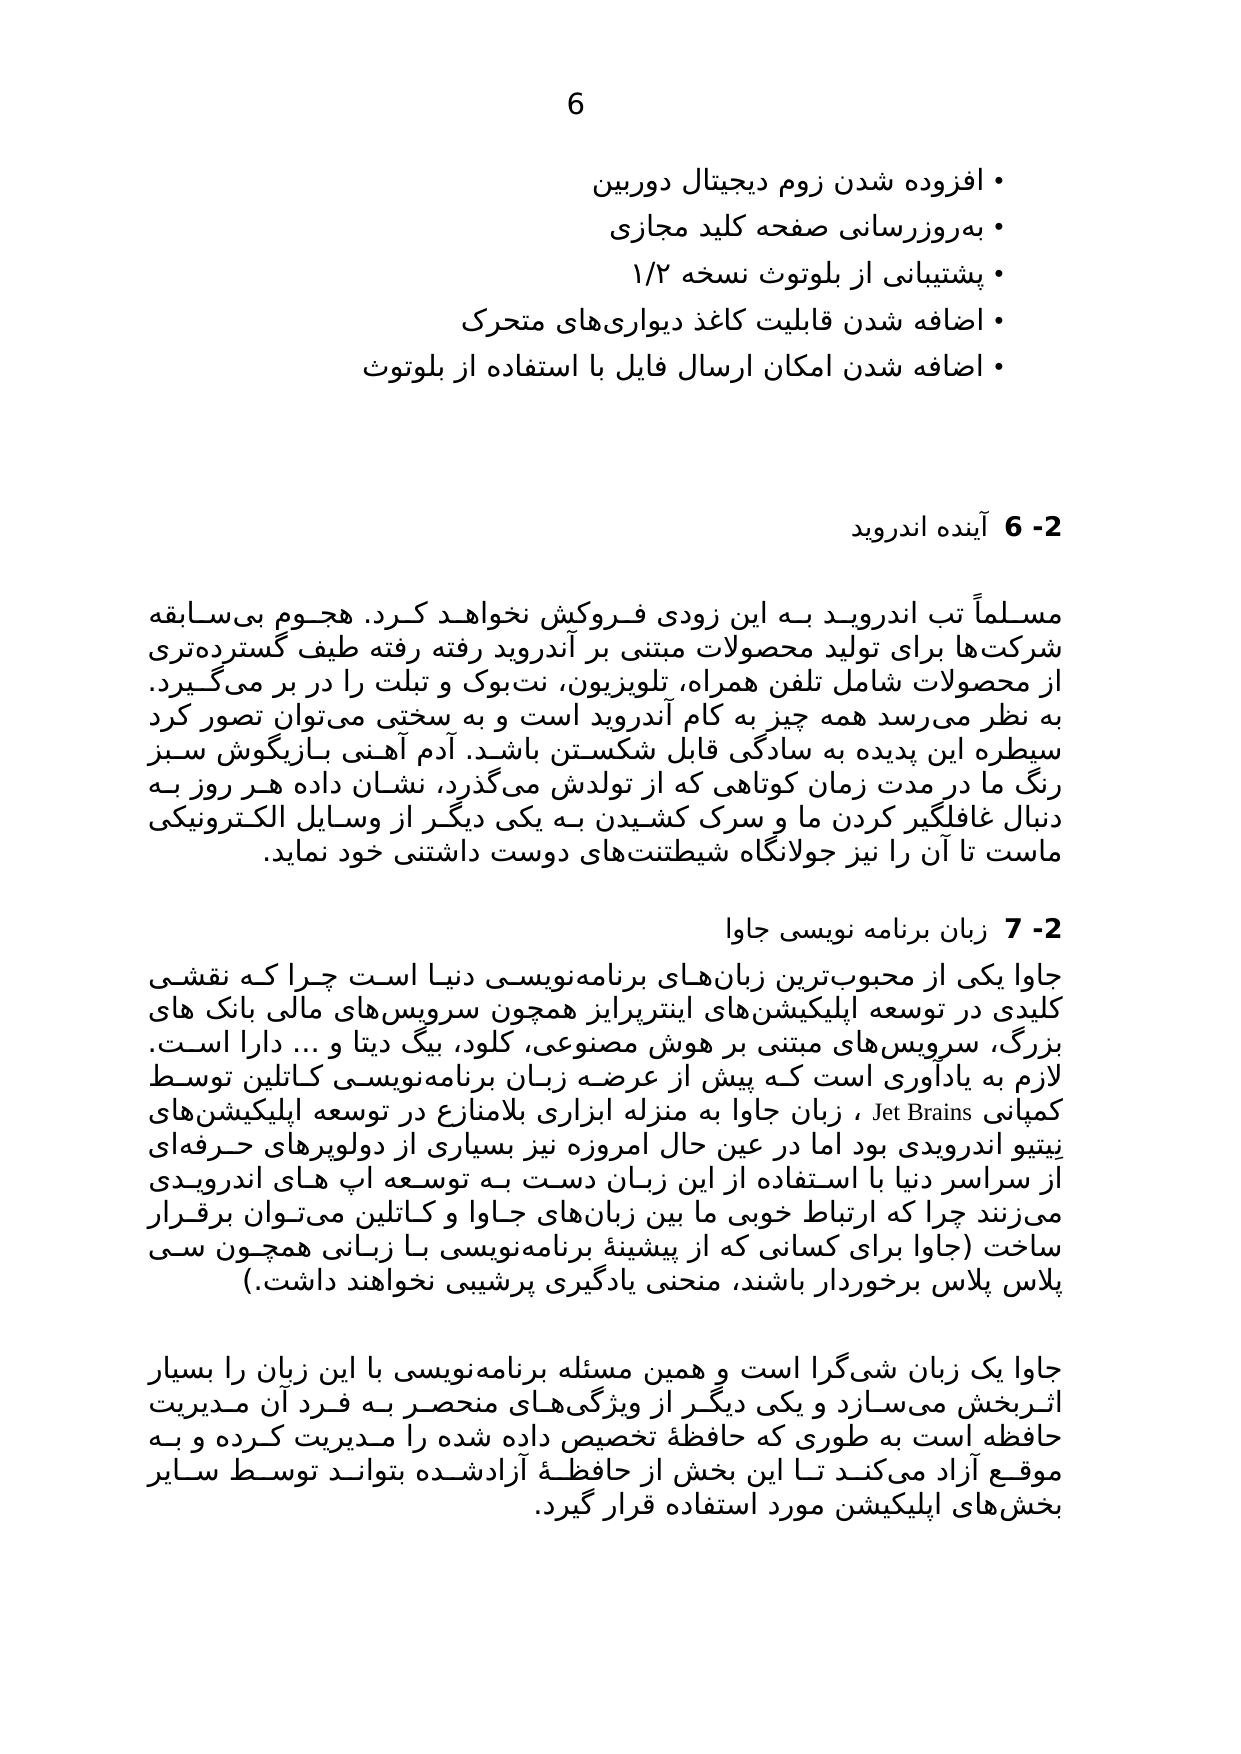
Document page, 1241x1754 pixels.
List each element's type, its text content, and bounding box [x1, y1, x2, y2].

text • اضافه شدن قابلیت کاغذ دیواری‌های متحرک [148, 303, 1063, 337]
text • پشتیبانی از بلوتوث نسخه ۱/۲ [148, 256, 1063, 290]
text جاوا یک زبان شی‌گرا است و همین مسئله برنامه‌نویسی با این زبان را بسیار اثربخش می‌سازد و یکی دیگر از ویژگی‌های منحصر به ‌فرد آن مدیریت حافظه است به طوری که حافظۀ تخصیص داده‌ شده را مدیریت کرده و به موقع آزاد می‌کند تا این بخش از حافظۀ آزادشده بتواند توسط سایر بخش‌های اپلیکیشن مورد استفاده قرار گیرد. [148, 1351, 1063, 1521]
text • افزوده شدن زوم دیجیتال دوربین [148, 163, 1063, 197]
subtitle آینده اندروید [148, 511, 1033, 543]
text مسلماً تب اندروید به این زودی فروکش نخواهد کرد. هجوم بی‌سابقه شرکت‌ها برای تولید محصولات مبتنی بر آندروید رفته رفته طیف گسترده‌تری از محصولات شامل تلفن همراه، تلویزیون، نت‌بوک و تبلت را در بر می‌گیرد. به نظر می‌رسد همه چیز به کام آندروید است و به سختی می‌توان تصور کرد سیطره این پدیده به سادگی قابل شکستن باشد. آدم آهنی بازیگوش سبز رنگ ما در مدت زمان کوتاهی که از تولدش می‌گذرد، نشان داده هر روز به دنبال غافلگیر کردن ما و سرک کشیدن به یکی دیگر از وسایل الکترونیکی ماست تا آن را نیز جولانگاه شیطتنت‌های دوست داشتنی خود نماید. [148, 597, 1063, 868]
text جاوا یکی از محبوب‌ترین زبان‌های برنامه‌نویسی دنیا است چرا که نقشی کلیدی در توسعه اپلیکیشن‌های اینترپرایز همچون سرویس‌های مالی بانک‌ های بزرگ، سرویس‌های مبتنی بر هوش مصنوعی، کلود، بیگ دیتا و ... دارا است. لازم به یادآوری است که پیش از عرضه زبان برنامه‌نویسی کاتلین توسط کمپانی Jet Brains ، زبان جاوا به منزله ابزاری بلامنازع در توسعه اپلیکیشن‌های نِیتیو اندرویدی بود اما در عین حال امروزه نیز بسیاری از دولوپرهای حرفه‌ای از سراسر دنیا با استفاده از این زبان دست به توسعه اپ ‌های اندرویدی می‌زنند چرا که ارتباط خوبی ما بین زبان‌های جاوا و کاتلین می‌توان برقرار ساخت (جاوا برای کسانی که از پیشینۀ برنامه‌نویسی با زبانی همچون سی‌ پلاس‌ پلاس برخوردار باشند، منحنی یادگیری پرشیبی نخواهند داشت.) [148, 958, 1063, 1297]
subtitle زبان برنامه نویسی جاوا [148, 914, 1033, 945]
text • به‌روزرسانی صفحه کلید مجازی [148, 209, 1063, 243]
text • اضافه شدن امکان ارسال فایل با استفاده از بلوتوث [148, 349, 1063, 383]
